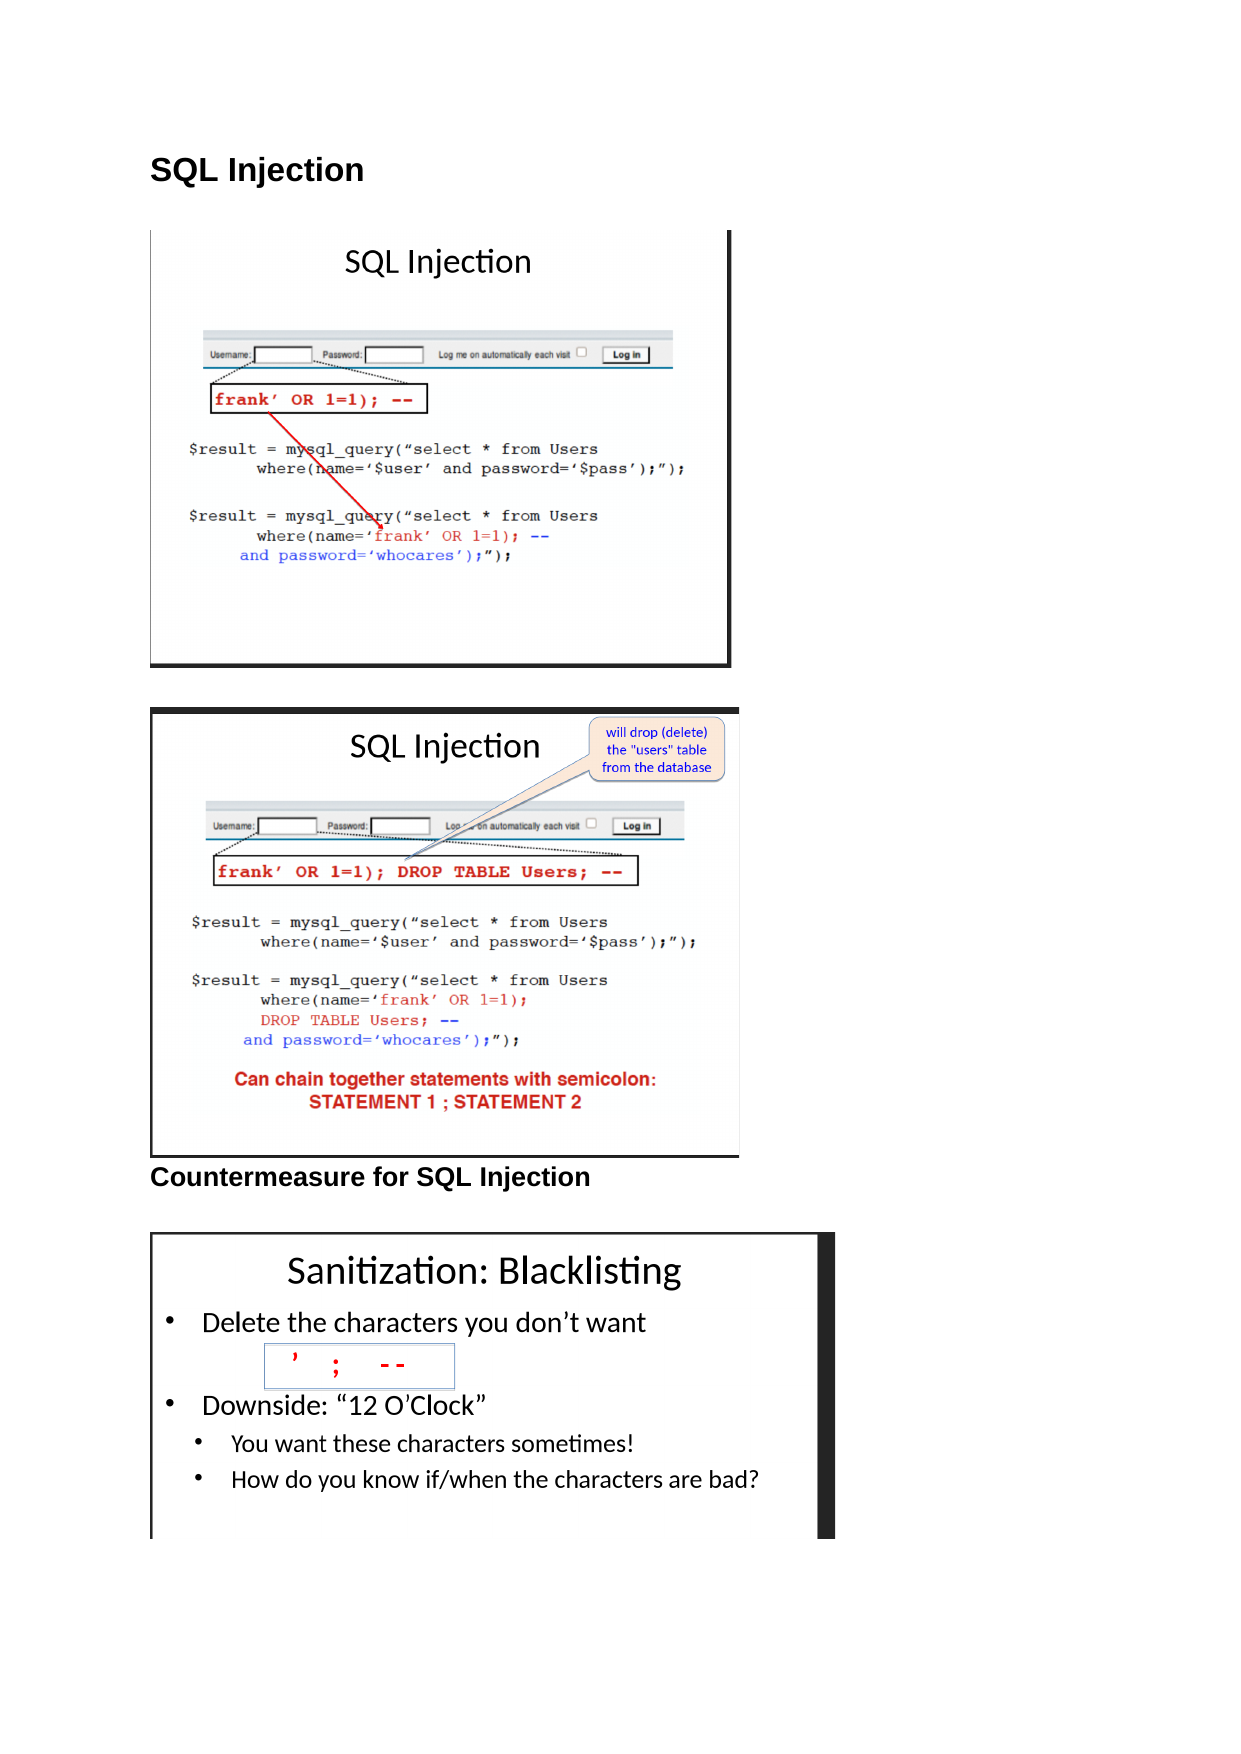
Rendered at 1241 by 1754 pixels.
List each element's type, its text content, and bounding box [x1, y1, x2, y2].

text Countermeasure for SQL Injection [150, 1161, 1090, 1192]
picture [150, 230, 732, 668]
text SQL Injection [150, 150, 1090, 188]
picture [150, 707, 740, 1158]
picture [150, 1232, 836, 1539]
